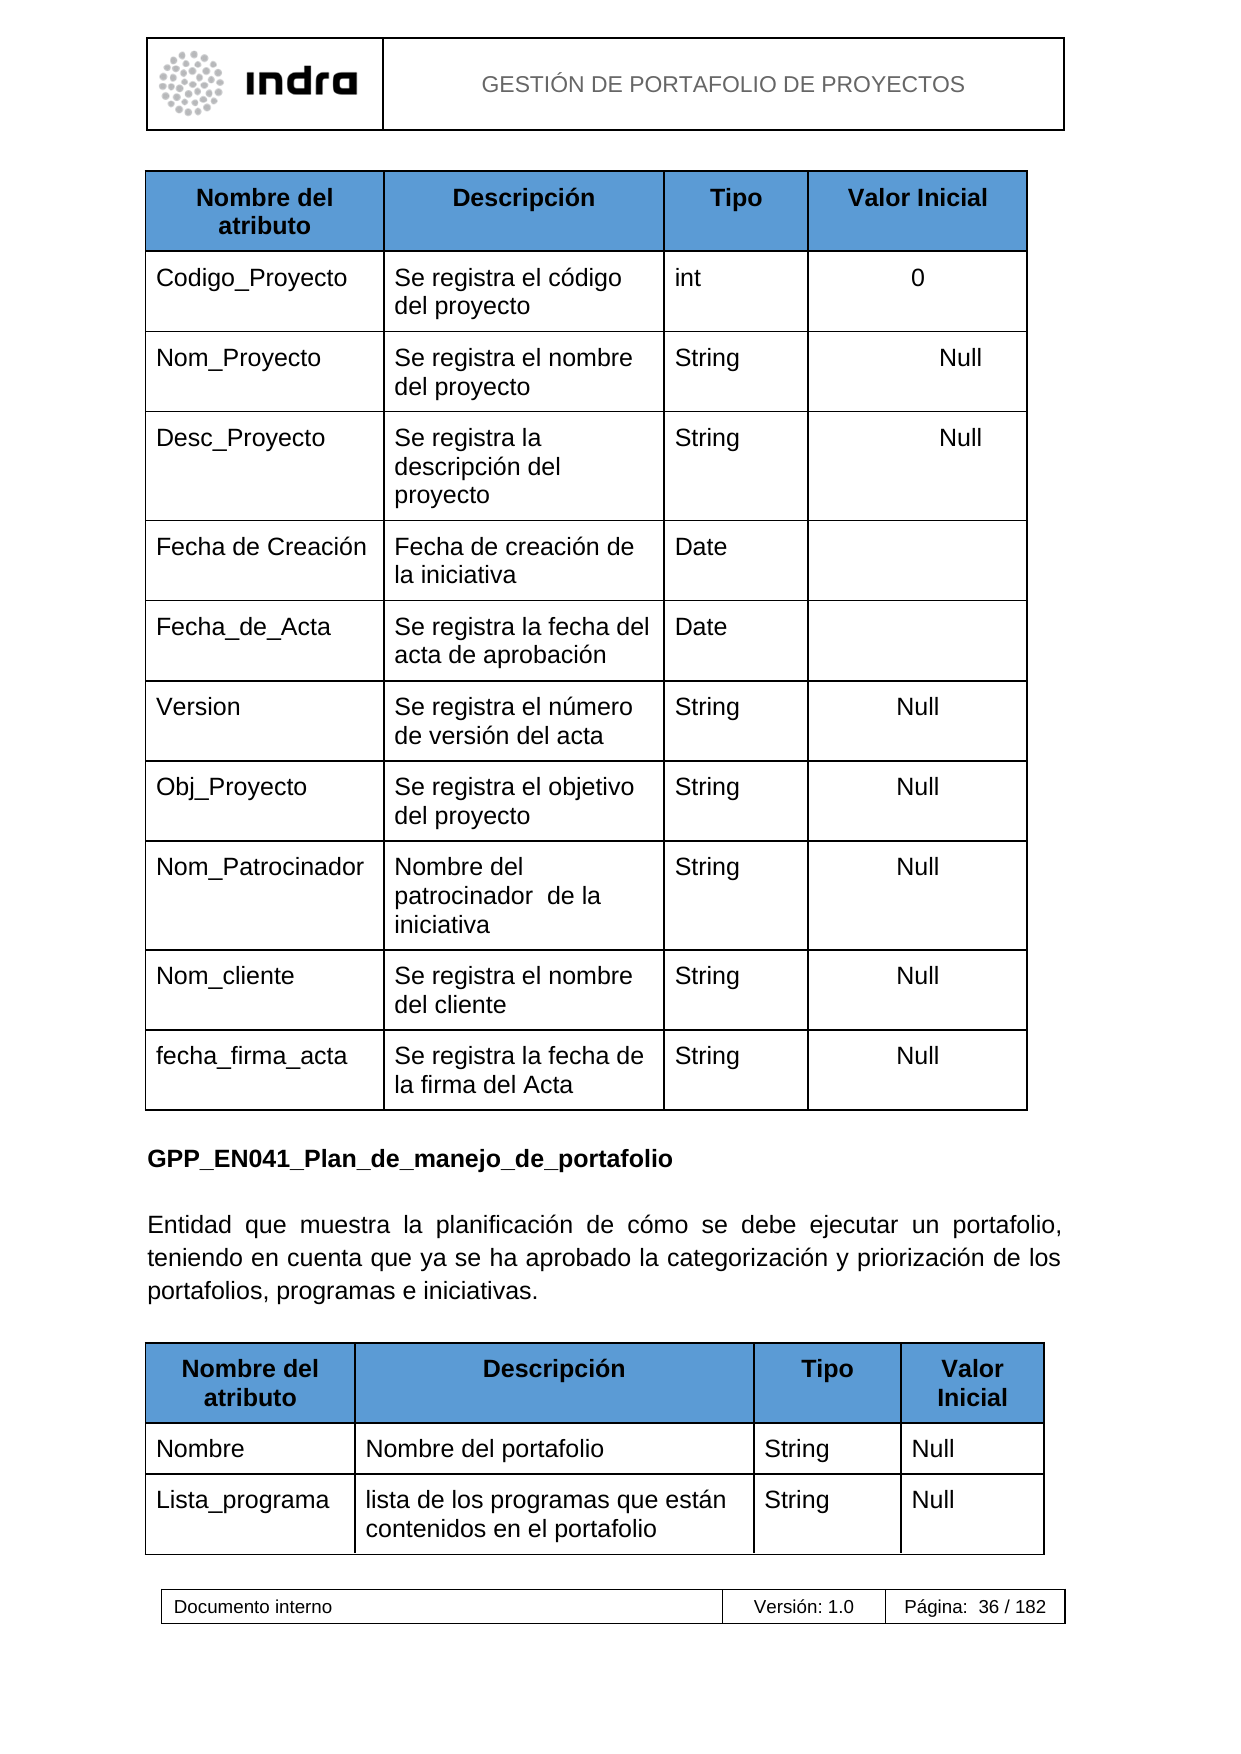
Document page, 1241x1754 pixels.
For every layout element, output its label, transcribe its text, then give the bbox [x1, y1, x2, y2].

table_cell Desc_Proyecto [146, 412, 383, 519]
table_cell Nom_Patrocinador [146, 842, 383, 949]
table_cell Se registra la fecha del acta de aprobación [385, 601, 663, 680]
table_header Descripción [356, 1344, 753, 1422]
table_cell Se registra la descripción del proyecto [385, 412, 663, 519]
table_cell Nombre [146, 1424, 354, 1473]
table_cell Null [809, 682, 1026, 760]
table_cell String [665, 412, 807, 519]
table_cell Se registra el número de versión del acta [385, 682, 663, 760]
table_cell Nom_cliente [146, 951, 383, 1029]
text Entidad que muestra la planificación de cómo se debe ejecutar un portafolio, teniendo en cuenta que ya se ha aprobado la categorización y priorización de los portafolios, programas e iniciativas. [147, 1210, 1064, 1304]
table_cell String [755, 1424, 900, 1473]
table_cell Obj_Proyecto [146, 762, 383, 840]
table_cell String [665, 682, 807, 760]
table_cell Fecha_de_Acta [146, 601, 383, 680]
table_cell String [665, 842, 807, 949]
table_cell Lista_programa [146, 1475, 354, 1553]
table_cell String [755, 1475, 900, 1553]
table_cell [809, 601, 1026, 680]
table_header Tipo [665, 172, 807, 250]
table_cell String [665, 1031, 807, 1109]
table_cell Version [146, 682, 383, 760]
table_cell Null [809, 1031, 1026, 1109]
table_cell String [665, 332, 807, 411]
table_cell Se registra la fecha de la firma del Acta [385, 1031, 663, 1109]
table_cell Nombre del portafolio [356, 1424, 753, 1473]
table_cell Null [809, 762, 1026, 840]
table_cell Se registra el nombre del cliente [385, 951, 663, 1029]
table_cell 0 [809, 252, 1026, 331]
table_cell Codigo_Proyecto [146, 252, 383, 331]
table_cell Null [809, 332, 1026, 411]
table_cell Null [809, 842, 1026, 949]
table_cell Se registra el código del proyecto [385, 252, 663, 331]
table_cell fecha_firma_acta [146, 1031, 383, 1109]
table_cell Nom_Proyecto [146, 332, 383, 411]
table_cell [809, 521, 1026, 599]
table_cell Null [809, 951, 1026, 1029]
table_header Valor Inicial [902, 1344, 1043, 1422]
table_cell Date [665, 601, 807, 680]
table_cell Fecha de creación de la iniciativa [385, 521, 663, 599]
table_header Nombre del atributo [146, 1344, 354, 1422]
table_cell Null [902, 1424, 1043, 1473]
table_cell Se registra el objetivo del proyecto [385, 762, 663, 840]
table_cell lista de los programas que están contenidos en el portafolio [356, 1475, 753, 1553]
text GPP_EN041_Plan_de_manejo_de_portafolio [147, 1144, 1064, 1172]
picture [157, 49, 361, 119]
table_cell String [665, 951, 807, 1029]
table_header Tipo [755, 1344, 900, 1422]
table_header Valor Inicial [809, 172, 1026, 250]
table_cell int [665, 252, 807, 331]
table_header Descripción [385, 172, 663, 250]
table_cell Fecha de Creación [146, 521, 383, 599]
table_cell Null [809, 412, 1026, 519]
table_cell Date [665, 521, 807, 599]
table_cell Nombre del patrocinador de la iniciativa [385, 842, 663, 949]
table_cell Se registra el nombre del proyecto [385, 332, 663, 411]
table_cell Null [902, 1475, 1043, 1553]
table_header Nombre del atributo [146, 172, 383, 250]
table_cell String [665, 762, 807, 840]
